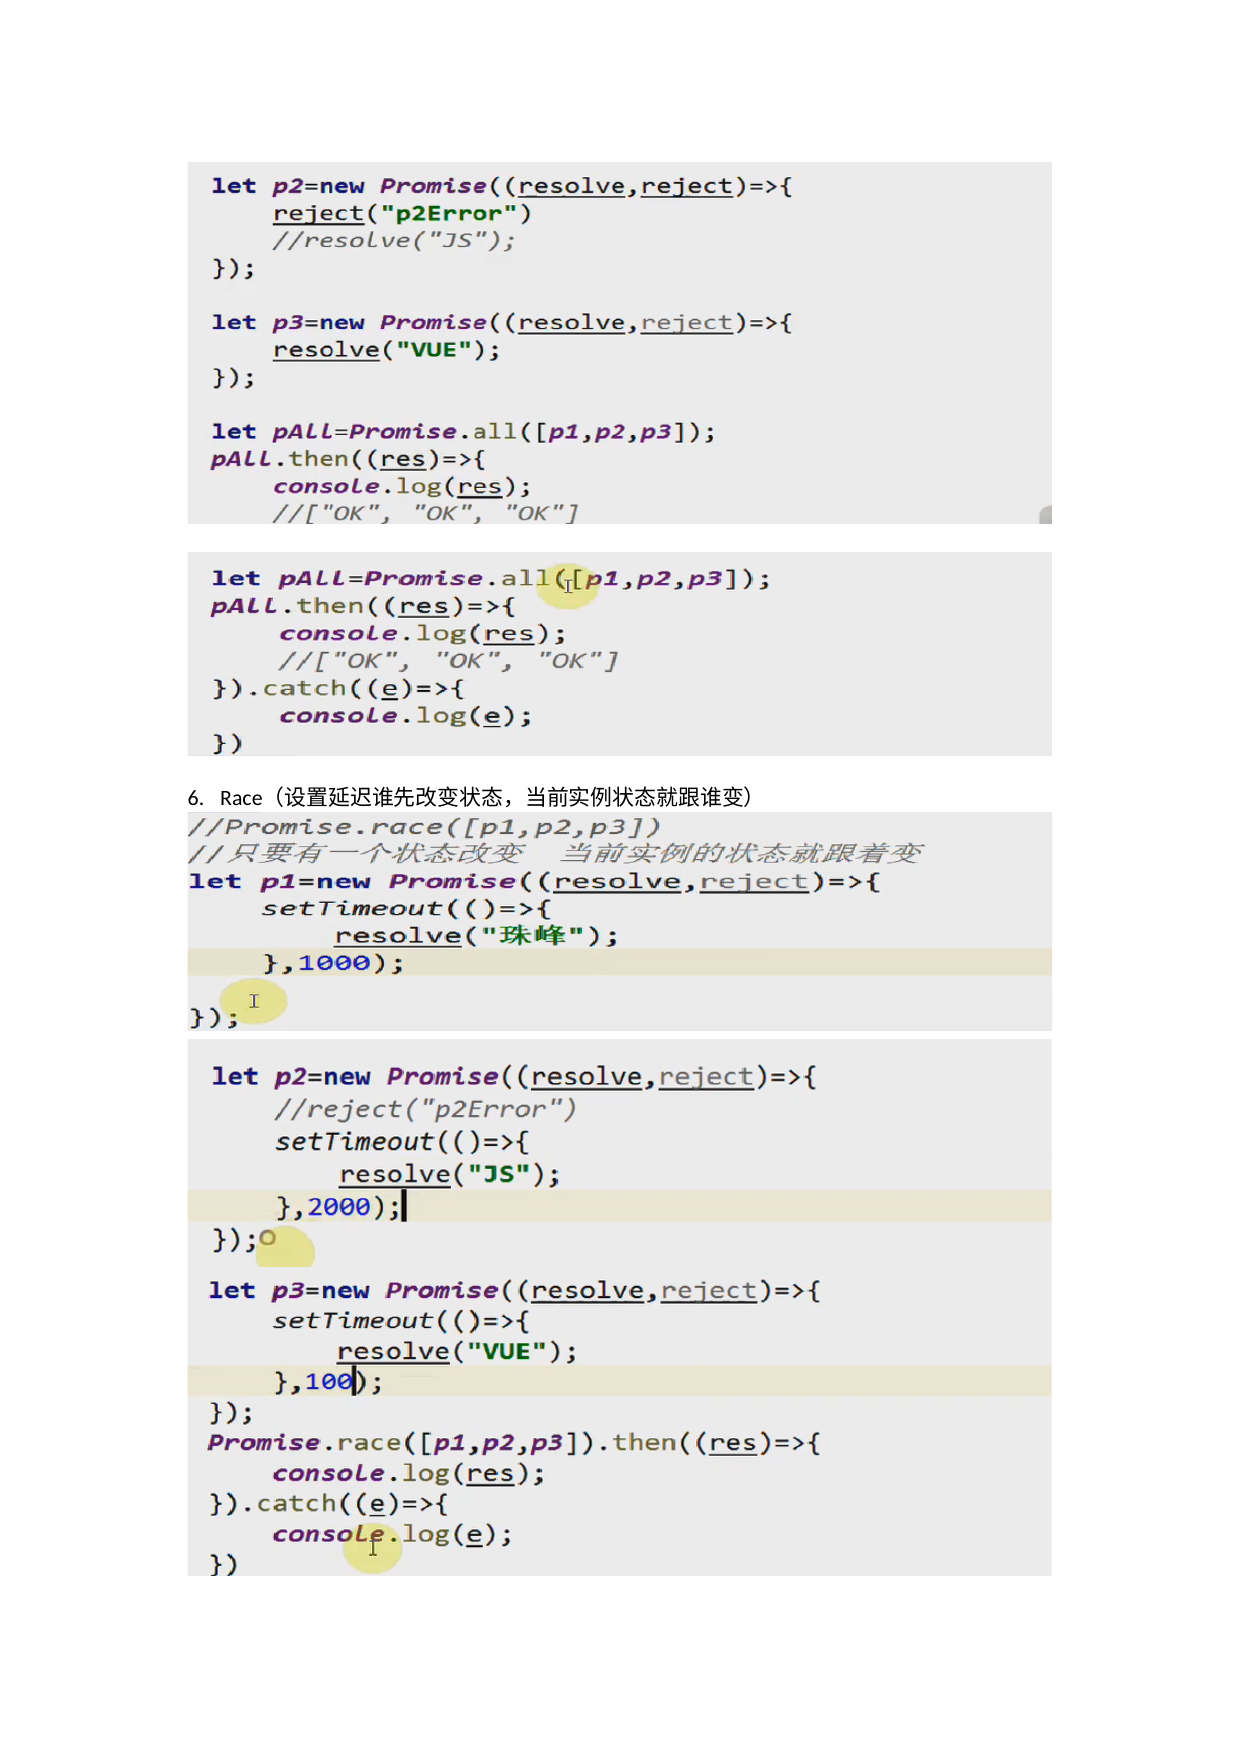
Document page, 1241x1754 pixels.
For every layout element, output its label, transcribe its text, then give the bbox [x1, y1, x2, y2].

picture [187, 812, 1053, 1031]
list Race（设置延迟谁先改变状态，当前实例状态就跟谁变） [187, 779, 1053, 812]
picture [187, 162, 1052, 524]
picture [187, 552, 1052, 756]
picture [187, 1039, 1052, 1576]
